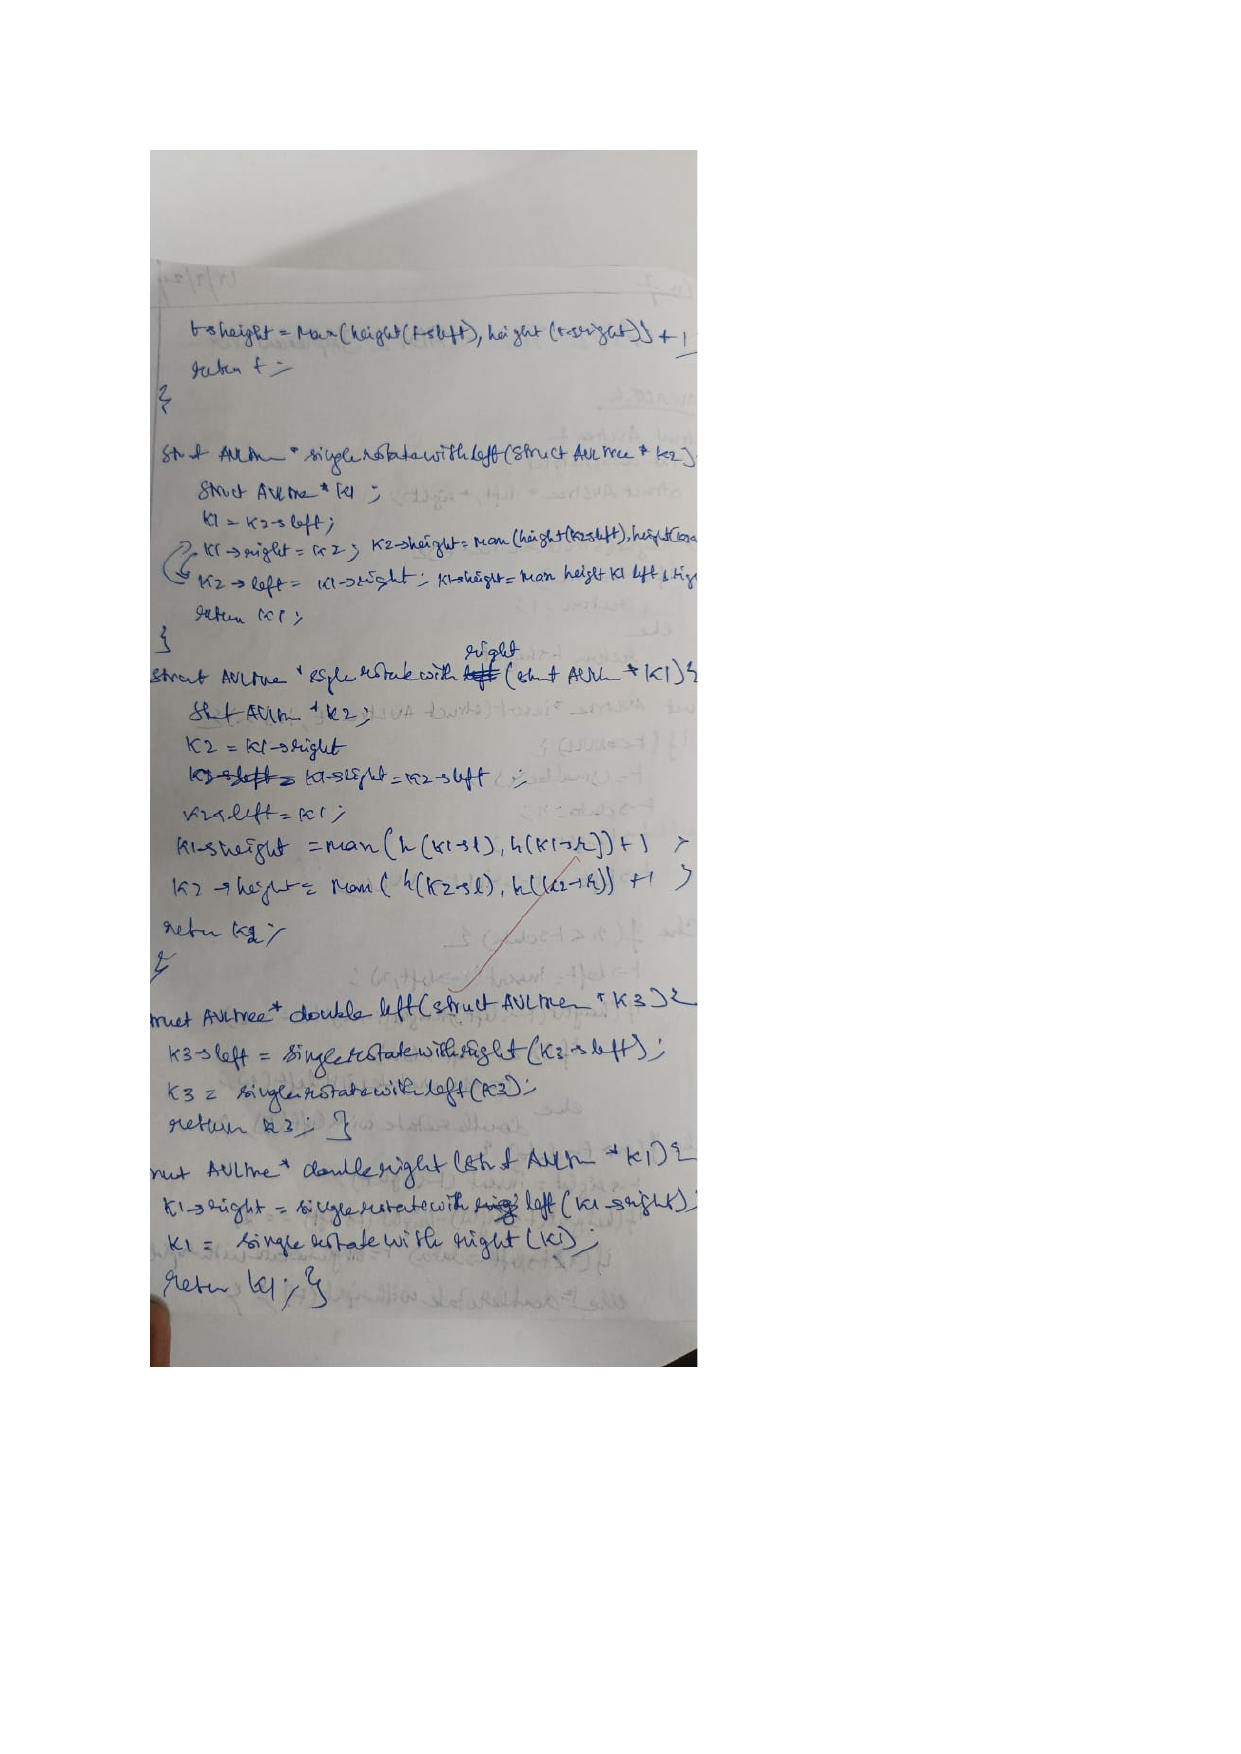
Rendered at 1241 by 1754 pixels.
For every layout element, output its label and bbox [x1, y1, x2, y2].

picture [150, 150, 698, 1367]
